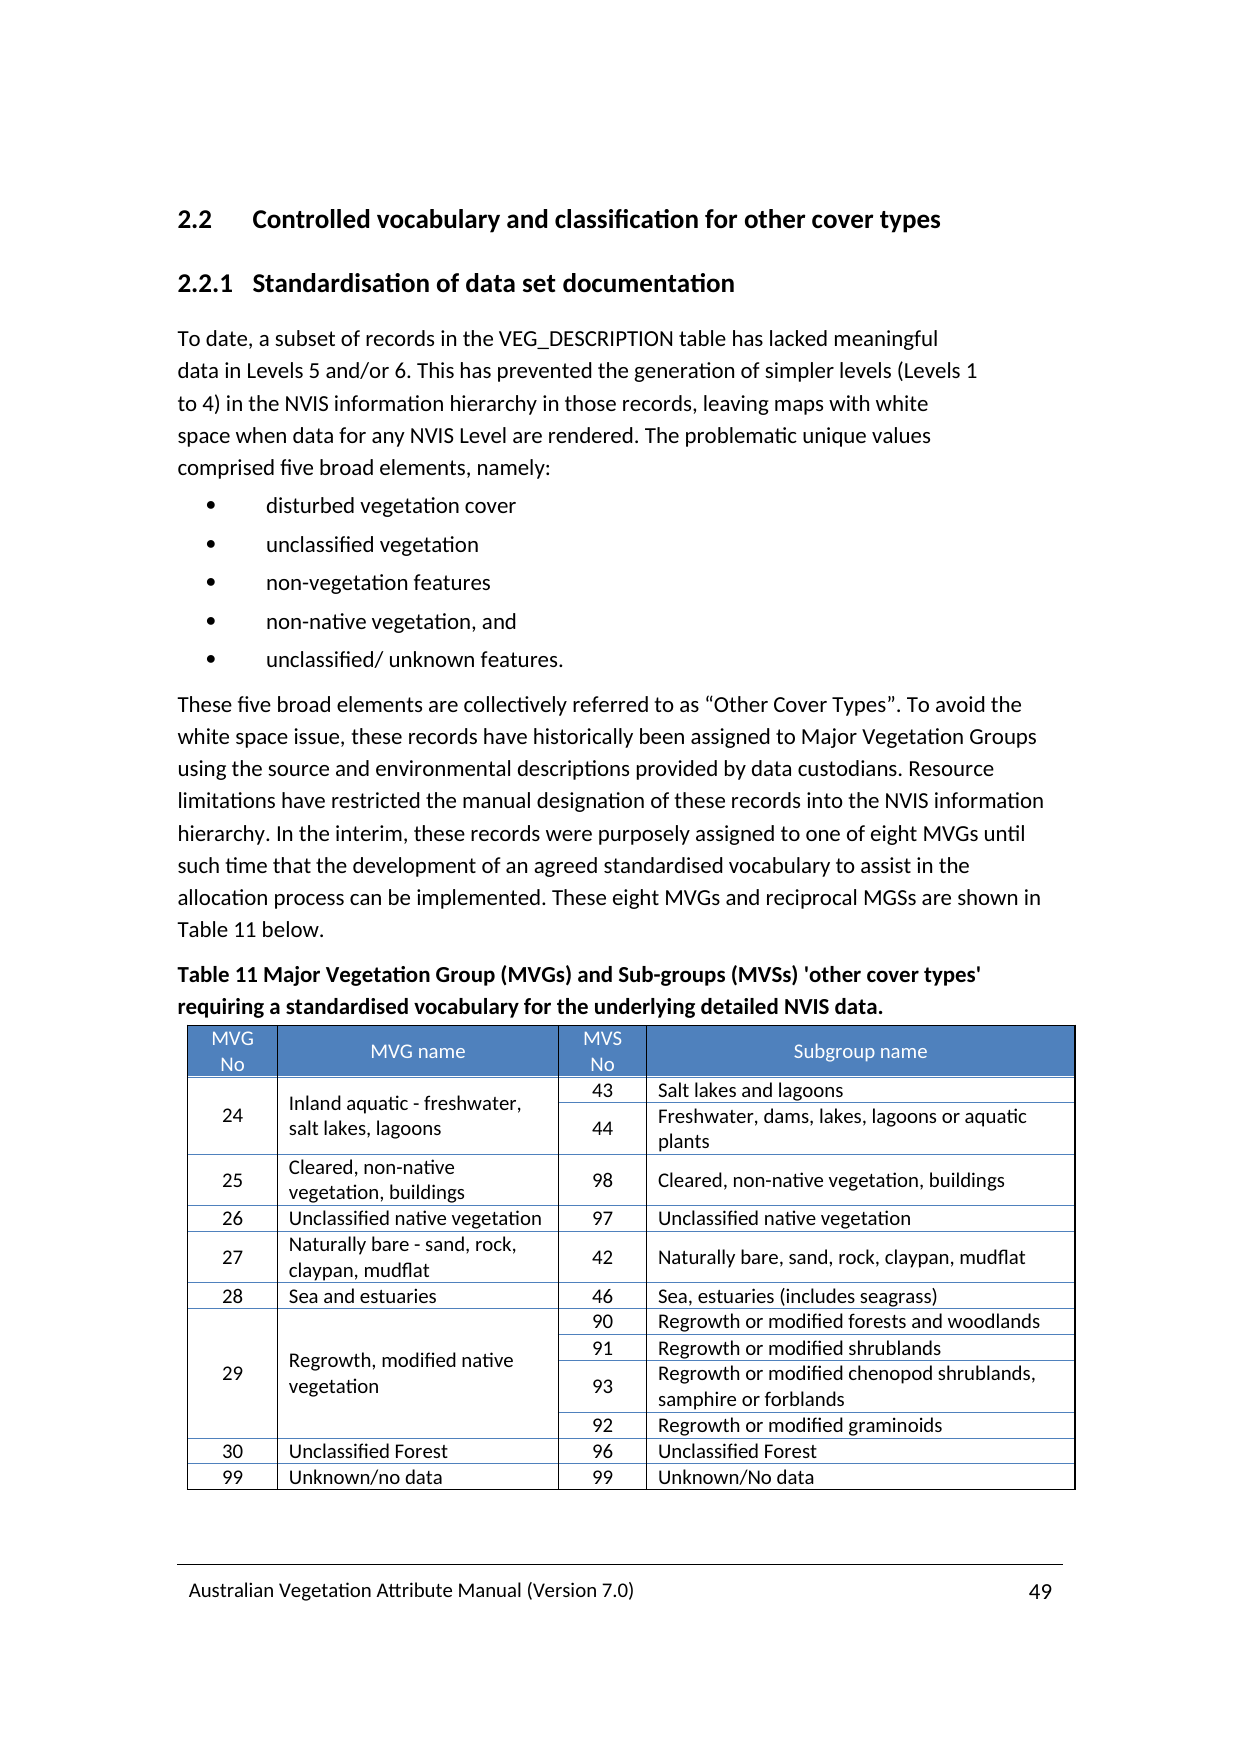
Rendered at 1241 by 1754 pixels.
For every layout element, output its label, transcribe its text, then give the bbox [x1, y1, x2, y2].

table_cell 92 [559, 1413, 646, 1437]
table_cell Regrowth or modified shrublands [647, 1335, 1074, 1360]
list unclassified vegetation [207, 530, 1063, 558]
table_cell 30 [188, 1439, 277, 1463]
table_cell Unclassified native vegetation [647, 1206, 1074, 1231]
table_cell Regrowth, modified native vegetation [278, 1309, 558, 1437]
table_cell Sea and estuaries [278, 1283, 558, 1308]
list unclassified/ unknown features. [207, 645, 1063, 673]
table_cell Salt lakes and lagoons [647, 1078, 1074, 1102]
table_cell Sea, estuaries (includes seagrass) [647, 1283, 1074, 1308]
table_cell 28 [188, 1283, 277, 1308]
subtitle 2.2 Controlled vocabulary and classification for other cover types [177, 202, 1063, 235]
table_header MVS No [559, 1026, 646, 1076]
table_cell 29 [188, 1309, 277, 1437]
table_cell Cleared, non-native vegetation, buildings [278, 1155, 558, 1205]
table_cell Regrowth or modified forests and woodlands [647, 1309, 1074, 1334]
table_cell 97 [559, 1206, 646, 1231]
table_cell Regrowth or modified chenopod shrublands, samphire or forblands [647, 1361, 1074, 1411]
table_cell 44 [559, 1103, 646, 1154]
table_cell Unclassified Forest [278, 1439, 558, 1463]
table_cell 96 [559, 1439, 646, 1463]
table_cell 99 [188, 1464, 277, 1489]
table_cell 91 [559, 1335, 646, 1360]
table_header MVG name [278, 1026, 558, 1076]
table_cell 25 [188, 1155, 277, 1205]
text These five broad elements are collectively referred to as “Other Cover Types”. To avoid the white space issue, these records have historically been assigned to Major Vegetation Groups using the source and environmental descriptions provided by data custodians. Resource limitations have restricted the manual designation of these records into the NVIS information hierarchy. In the interim, these records were purposely assigned to one of eight MVGs until such time that the development of an agreed standardised vocabulary to assist in the allocation process can be implemented. These eight MVGs and reciprocal MGSs are shown in Table 11 below. [177, 690, 1063, 943]
table_cell Inland aquatic - freshwater, salt lakes, lagoons [278, 1078, 558, 1154]
table_cell Cleared, non-native vegetation, buildings [647, 1155, 1074, 1205]
table_cell Unknown/no data [278, 1464, 558, 1489]
table_cell Naturally bare, sand, rock, claypan, mudflat [647, 1232, 1074, 1282]
table_cell Unclassified native vegetation [278, 1206, 558, 1231]
table_cell Naturally bare - sand, rock, claypan, mudflat [278, 1232, 558, 1282]
table_cell Freshwater, dams, lakes, lagoons or aquatic plants [647, 1103, 1074, 1154]
table_cell 98 [559, 1155, 646, 1205]
table_cell Unknown/No data [647, 1464, 1074, 1489]
list non-vegetation features [207, 568, 1063, 597]
table_cell 26 [188, 1206, 277, 1231]
table_cell 24 [188, 1078, 277, 1154]
table_cell 42 [559, 1232, 646, 1282]
table_cell 46 [559, 1283, 646, 1308]
table_cell 43 [559, 1078, 646, 1102]
table_cell Unclassified Forest [647, 1439, 1074, 1463]
table_cell 27 [188, 1232, 277, 1282]
list non-native vegetation, and [207, 607, 1063, 635]
table_cell 99 [559, 1464, 646, 1489]
table_cell 90 [559, 1309, 646, 1334]
table_cell Regrowth or modified graminoids [647, 1413, 1074, 1437]
table_header Subgroup name [647, 1026, 1074, 1076]
list disturbed vegetation cover [207, 492, 1063, 520]
table_header MVG No [188, 1026, 277, 1076]
subtitle 2.2.1 Standardisation of data set documentation [177, 266, 1063, 299]
table_cell 93 [559, 1361, 646, 1411]
text To date, a subset of records in the VEG_DESCRIPTION table has lacked meaningful data in Levels 5 and/or 6. This has prevented the generation of simpler levels (Levels 1 to 4) in the NVIS information hierarchy in those records, leaving maps with white space when data for any NVIS Level are rendered. The problematic unique values comprised five broad elements, namely: [177, 324, 980, 481]
